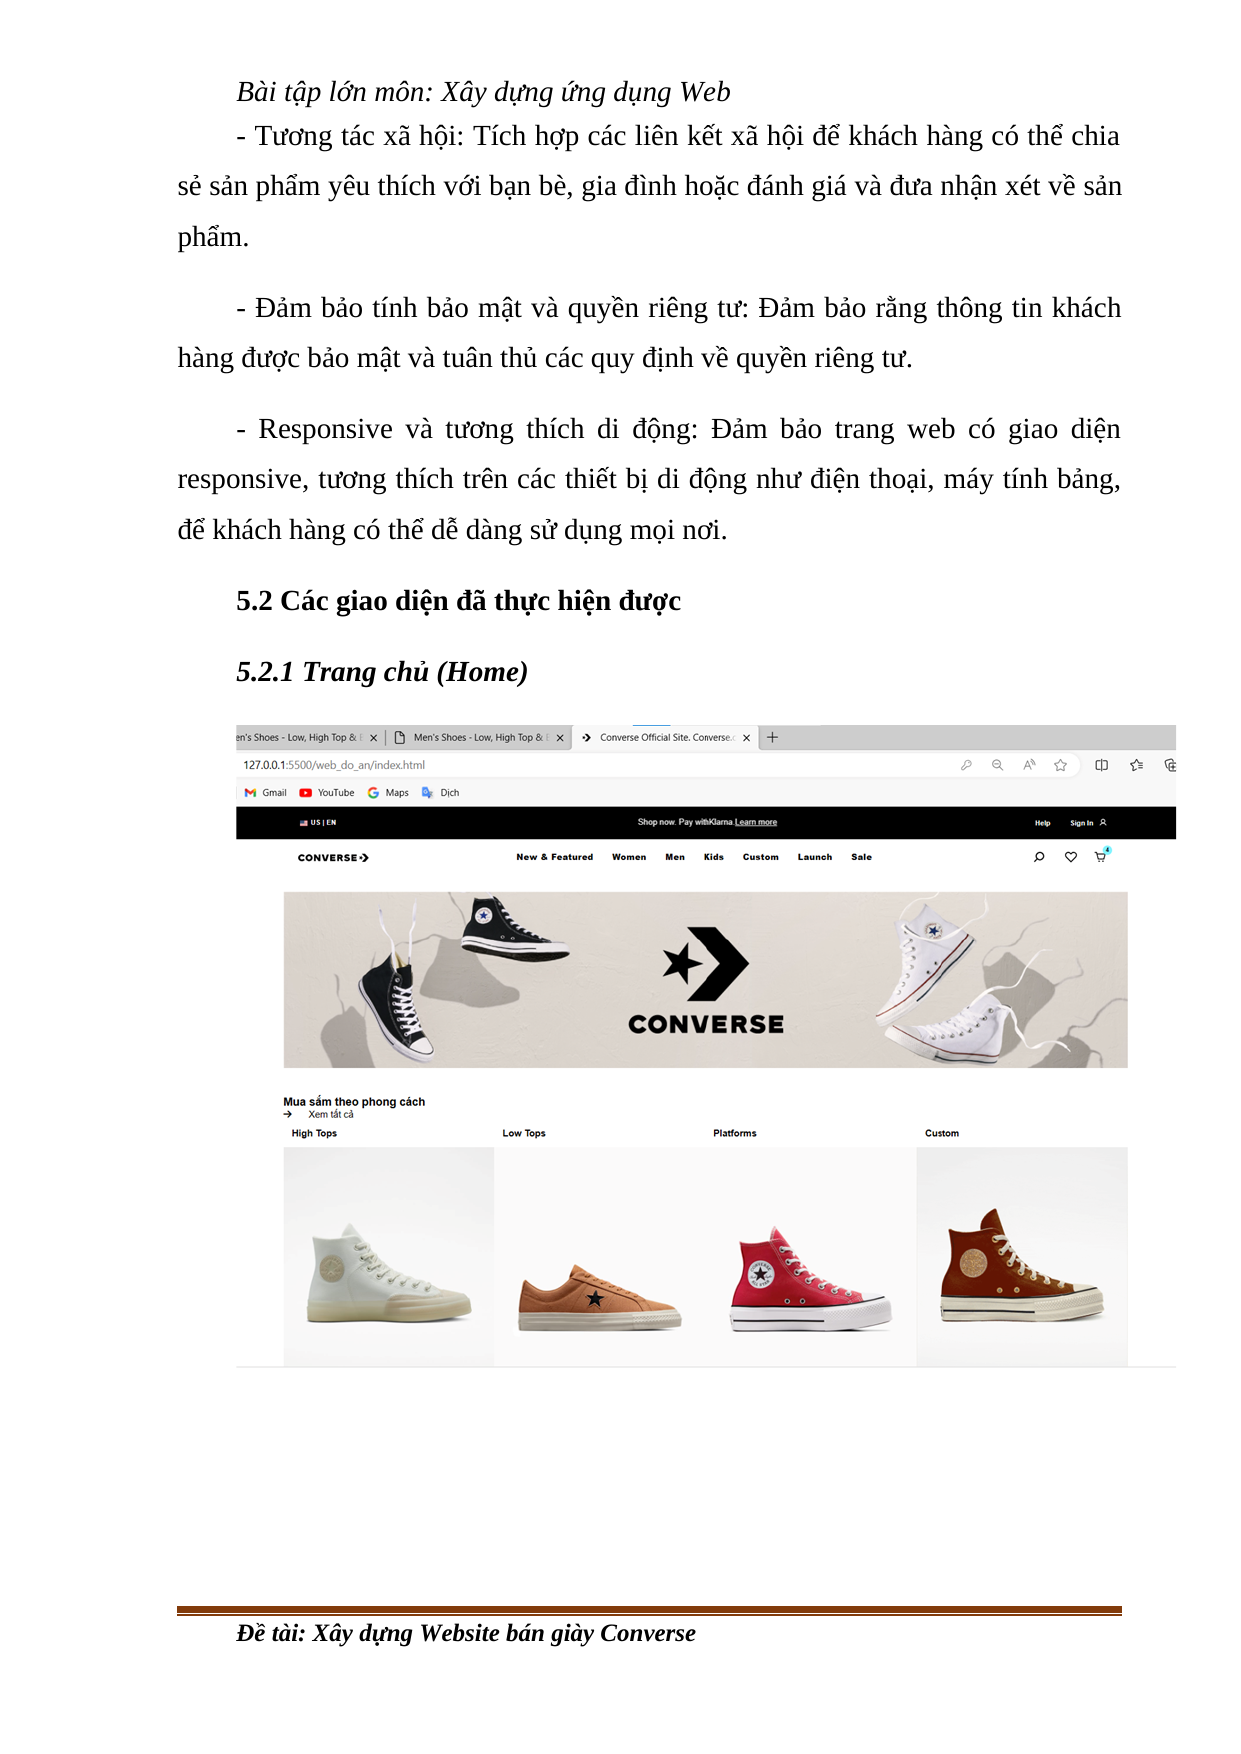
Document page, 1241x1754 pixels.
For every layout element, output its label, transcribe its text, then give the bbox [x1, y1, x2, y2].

picture [236, 725, 1177, 1368]
text 5.2.1 Trang chủ (Home) [177, 654, 1122, 688]
text - Tương tác xã hội: Tích hợp các liên kết xã hội để khách hàng có thể chia sẻ sản phẩm yêu thích với bạn bè, gia đình hoặc đánh giá và đưa nhận xét về sản phẩm. [177, 118, 1122, 252]
text - Đảm bảo tính bảo mật và quyền riêng tư: Đảm bảo rằng thông tin khách hàng được bảo mật và tuân thủ các quy định về quyền riêng tư. [177, 290, 1122, 374]
text - Responsive và tương thích di động: Đảm bảo trang web có giao diện responsive, tương thích trên các thiết bị di động như điện thoại, máy tính bảng, để khách hàng có thể dễ dàng sử dụng mọi nơi. [177, 411, 1122, 546]
text 5.2 Các giao diện đã thực hiện được [177, 583, 1122, 617]
